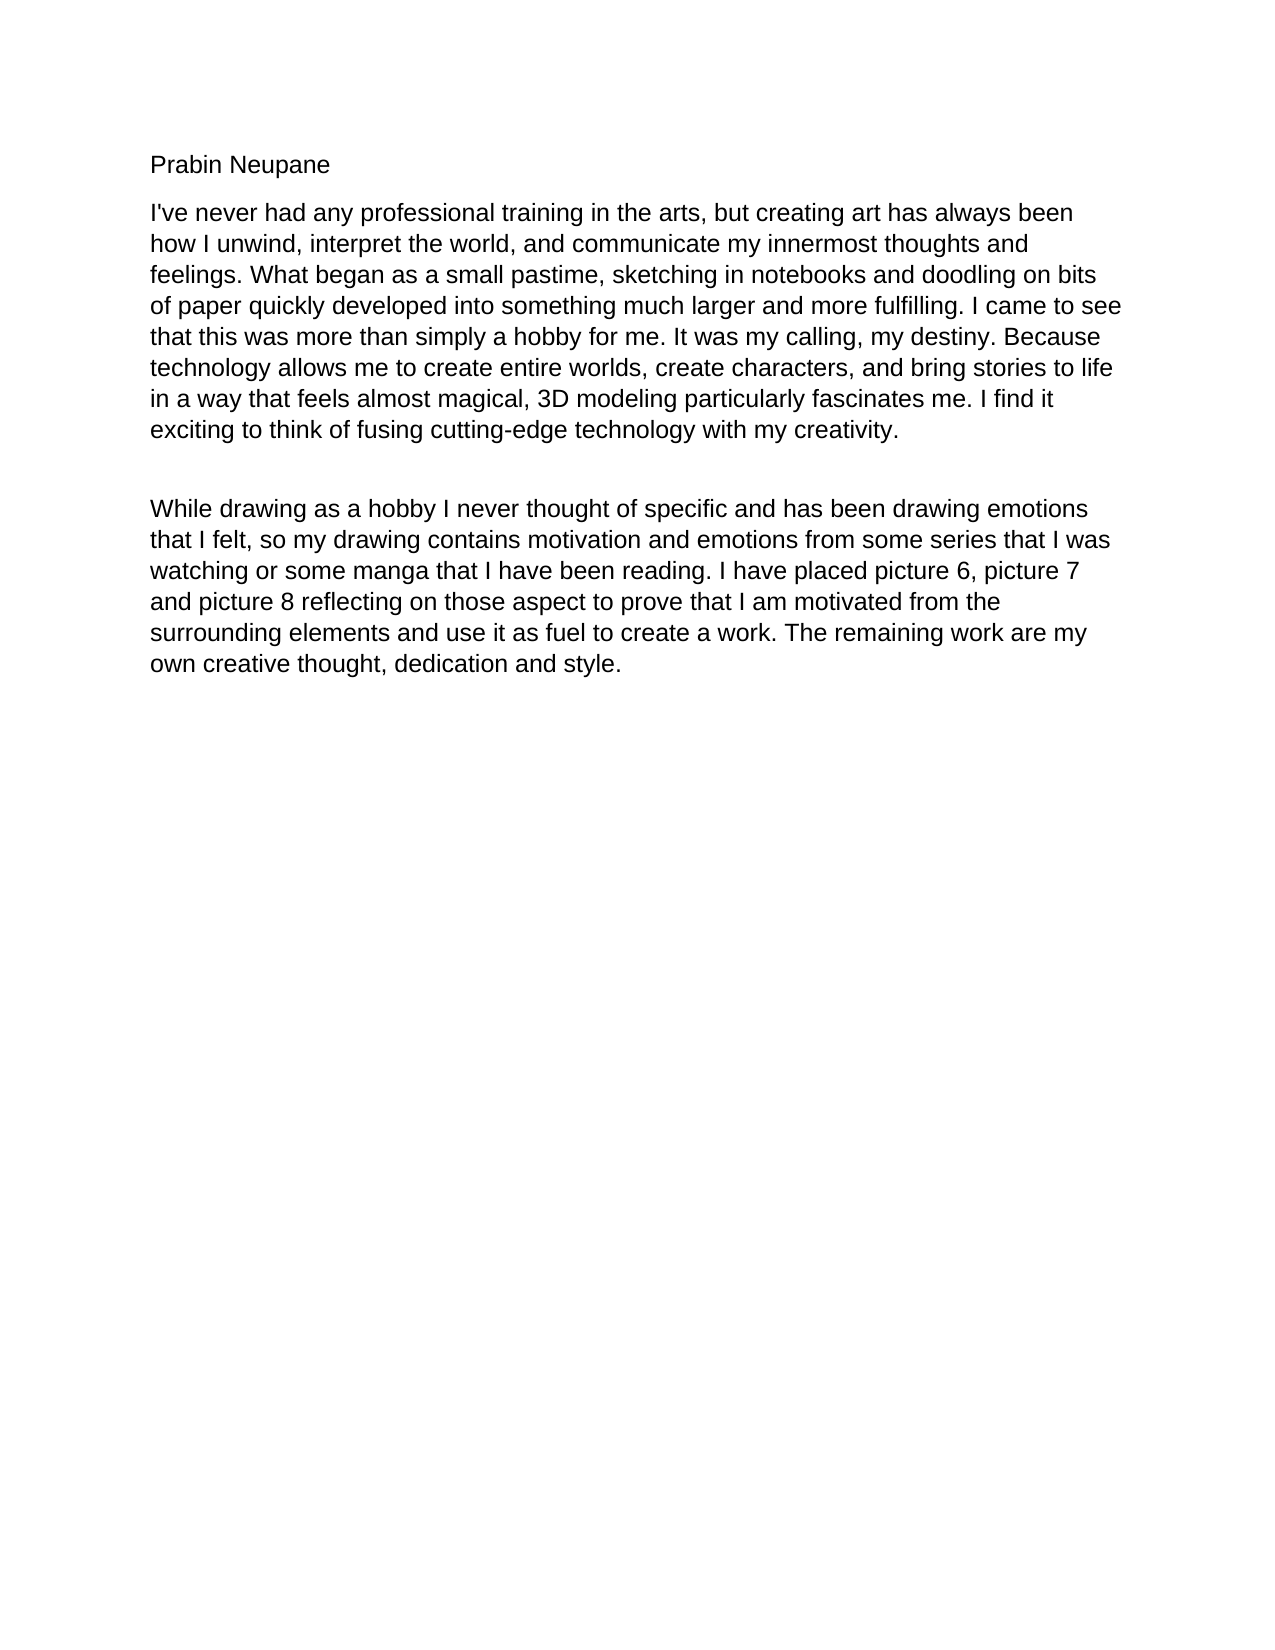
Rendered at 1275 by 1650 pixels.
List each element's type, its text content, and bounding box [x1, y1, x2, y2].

text While drawing as a hobby I never thought of specific and has been drawing emotions that I felt, so my drawing contains motivation and emotions from some series that I was watching or some manga that I have been reading. I have placed picture 6, picture 7 and picture 8 reflecting on those aspect to prove that I am motivated from the surrounding elements and use it as fuel to create a work. The remaining work are my own creative thought, dedication and style. [150, 494, 1125, 678]
text Prabin Neupane [150, 150, 1125, 179]
text I've never had any professional training in the arts, but creating art has always been how I unwind, interpret the world, and communicate my innermost thoughts and feelings. What began as a small pastime, sketching in notebooks and doodling on bits of paper quickly developed into something much larger and more fulfilling. I came to see that this was more than simply a hobby for me. It was my calling, my destiny. Because technology allows me to create entire worlds, create characters, and bring stories to life in a way that feels almost magical, 3D modeling particularly fascinates me. I find it exciting to think of fusing cutting-edge technology with my creativity. [150, 198, 1125, 475]
